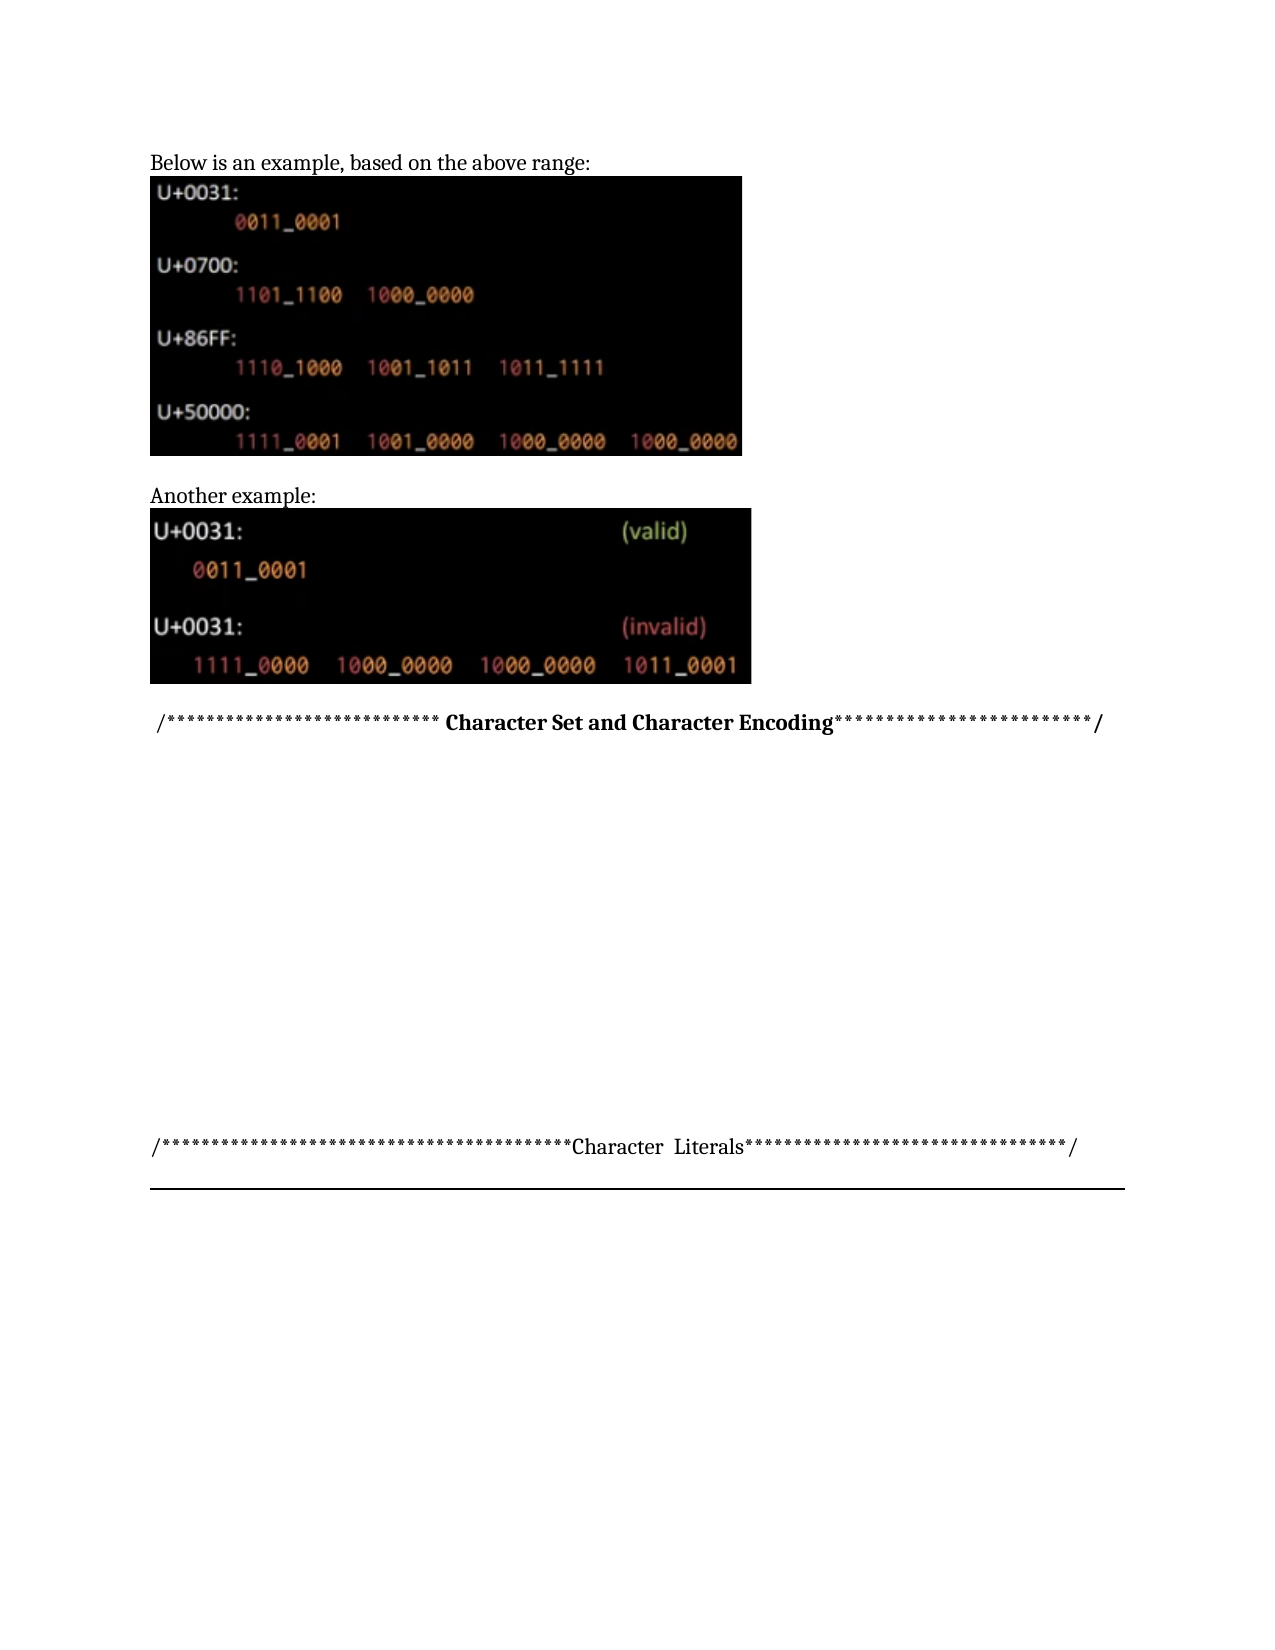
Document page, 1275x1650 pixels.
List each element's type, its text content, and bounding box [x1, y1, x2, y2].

text Another example: [150, 482, 1125, 509]
text Below is an example, based on the above range: [150, 150, 1125, 176]
text /**************************** Character Set and Character Encoding*************************/ [150, 710, 1125, 736]
picture [150, 508, 752, 684]
picture [150, 176, 743, 456]
text /******************************************Character Literals*********************************/ [150, 1133, 1125, 1160]
